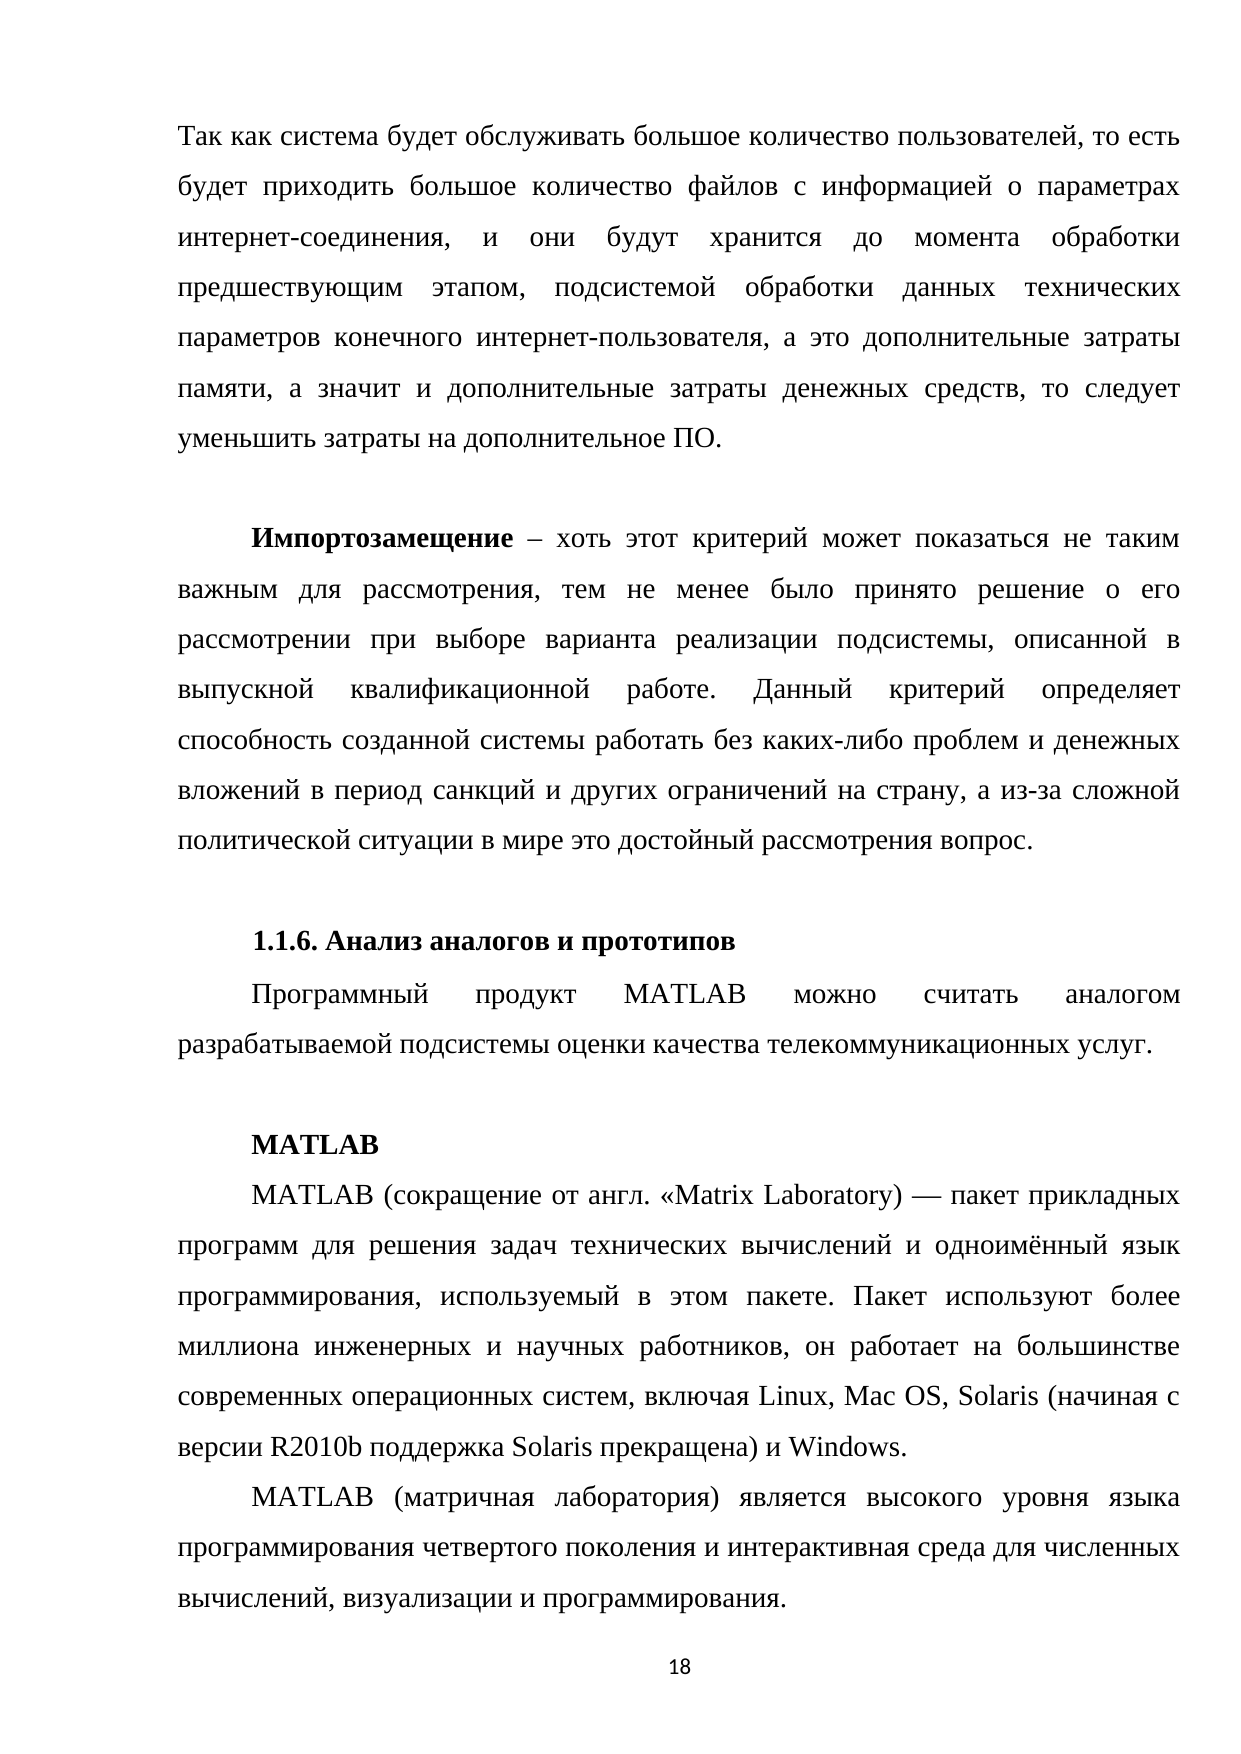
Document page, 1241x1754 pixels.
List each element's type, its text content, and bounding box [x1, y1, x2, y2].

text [177, 118, 1181, 453]
text MATLAB (сокращение от англ. «Matrix Laboratory) — пакет прикладных программ для решения задач технических вычислений и одноимённый язык программирования, используемый в этом пакете. Пакет используют более миллиона инженерных и научных работников, он работает на большинстве современных операционных систем, включая Linux, Mac OS, Solaris (начиная с версии R2010b поддержка Solaris прекращена) и Windows. [177, 1177, 1181, 1462]
text Программный продукт MATLAB можно считать аналогом разрабатываемой подсистемы оценки качества телекоммуникационных услуг. [177, 976, 1181, 1060]
text Анализ аналогов и прототипов [252, 923, 1181, 957]
text Импортозамещение – хоть этот критерий может показаться не таким важным для рассмотрения, тем не менее было принято решение о его рассмотрении при выборе варианта реализации подсистемы, описанной в выпускной квалификационной работе. Данный критерий определяет способность созданной системы работать без каких-либо проблем и денежных вложений в период санкций и других ограничений на страну, а из-за сложной политической ситуации в мире это достойный рассмотрения вопрос. [177, 521, 1181, 856]
text MATLAB [177, 1127, 1181, 1160]
text MATLAB (матричная лаборатория) является высокого уровня языка программирования четвертого поколения и интерактивная среда для численных вычислений, визуализации и программирования. [177, 1479, 1181, 1613]
